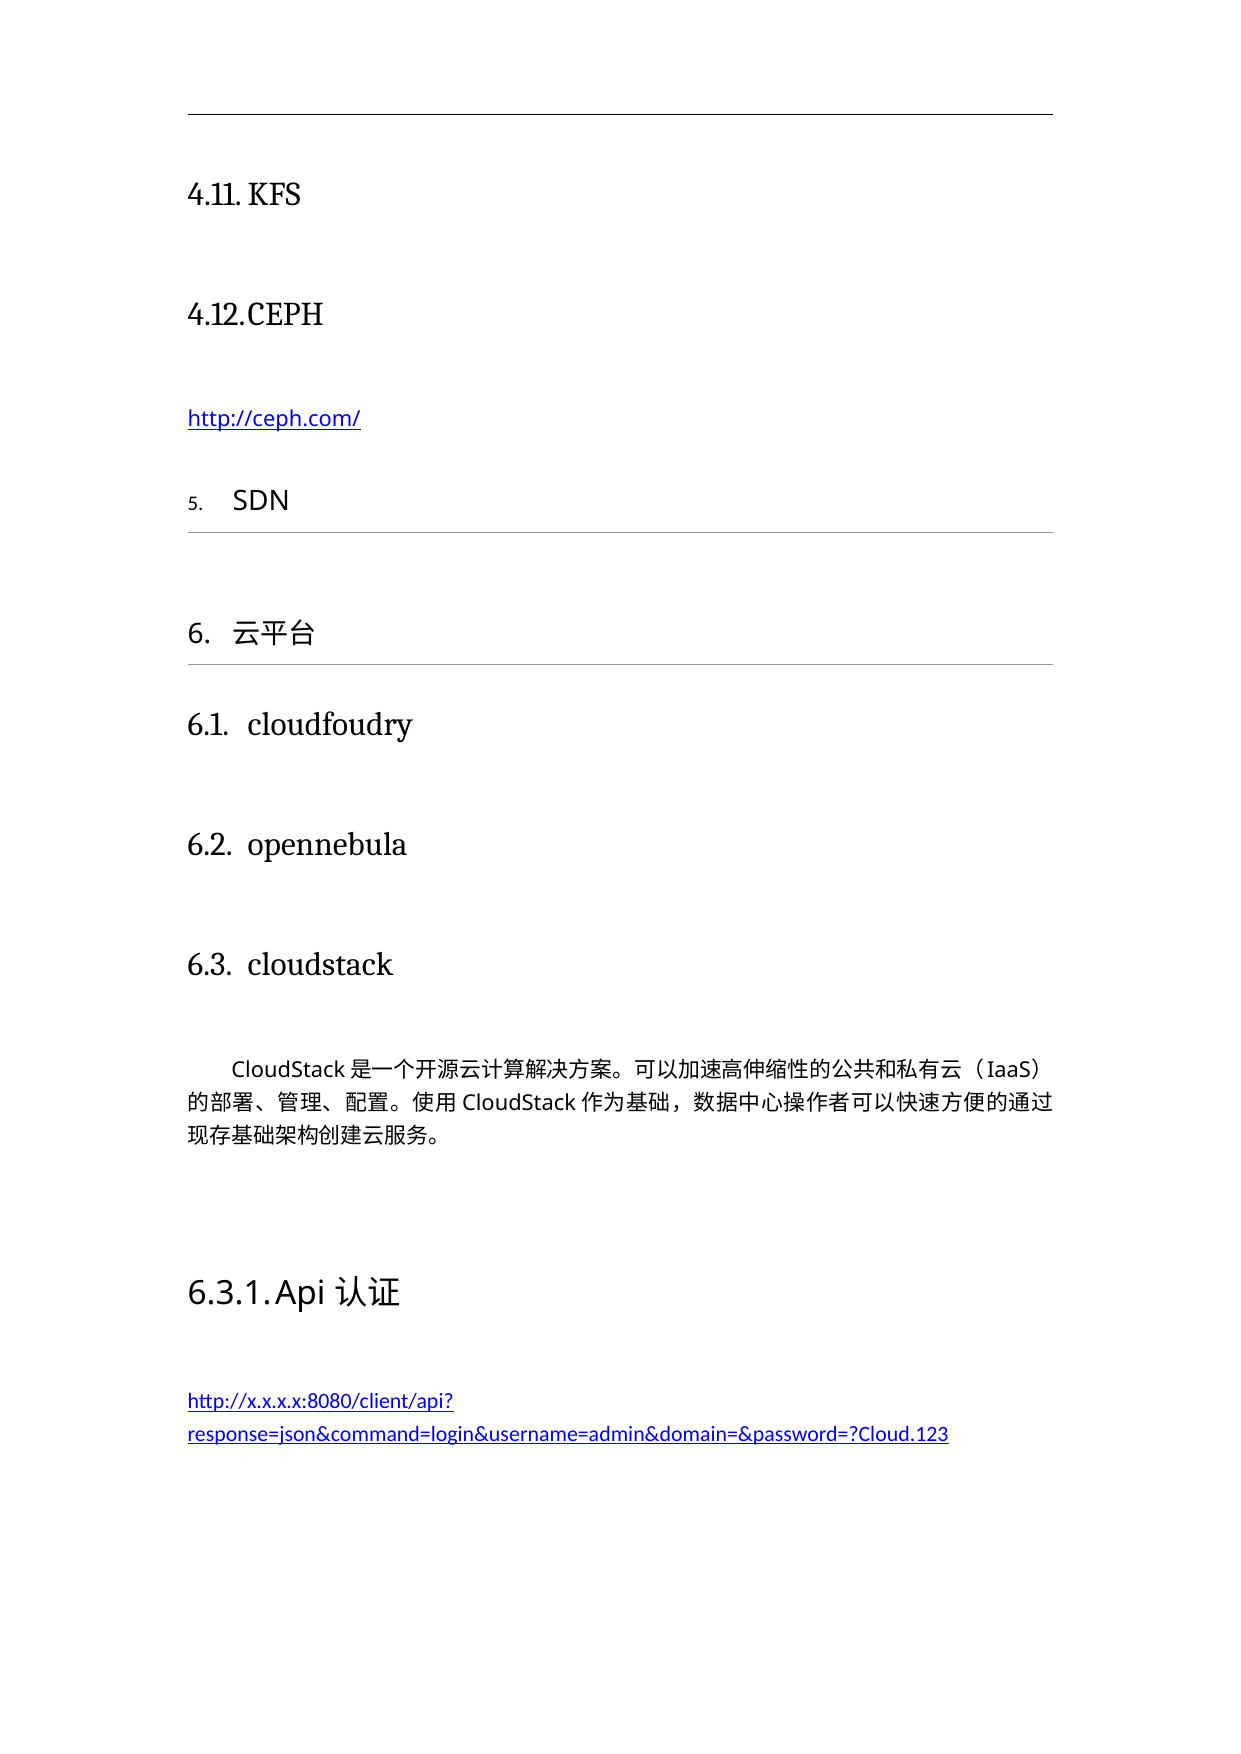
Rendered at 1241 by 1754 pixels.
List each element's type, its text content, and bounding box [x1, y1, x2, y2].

subtitle Api 认证 [187, 1257, 1053, 1322]
subtitle CEPH [187, 282, 1053, 347]
subtitle cloudstack [187, 932, 1053, 997]
subtitle cloudfoudry [187, 692, 1053, 757]
subtitle KFS [187, 162, 1053, 227]
subtitle 云平台 [187, 598, 1053, 665]
text http://x.x.x.x:8080/client/api?response=json&command=login&username=admin&domain=&password=?Cloud.123 [187, 1385, 1053, 1450]
text http://ceph.com/ [187, 402, 1053, 434]
subtitle SDN [187, 467, 1053, 533]
subtitle opennebula [187, 812, 1053, 877]
text CloudStack是一个开源云计算解决方案。可以加速高伸缩性的公共和私有云（IaaS）的部署、管理、配置。使用CloudStack作为基础，数据中心操作者可以快速方便的通过现存基础架构创建云服务。 [187, 1052, 1053, 1150]
